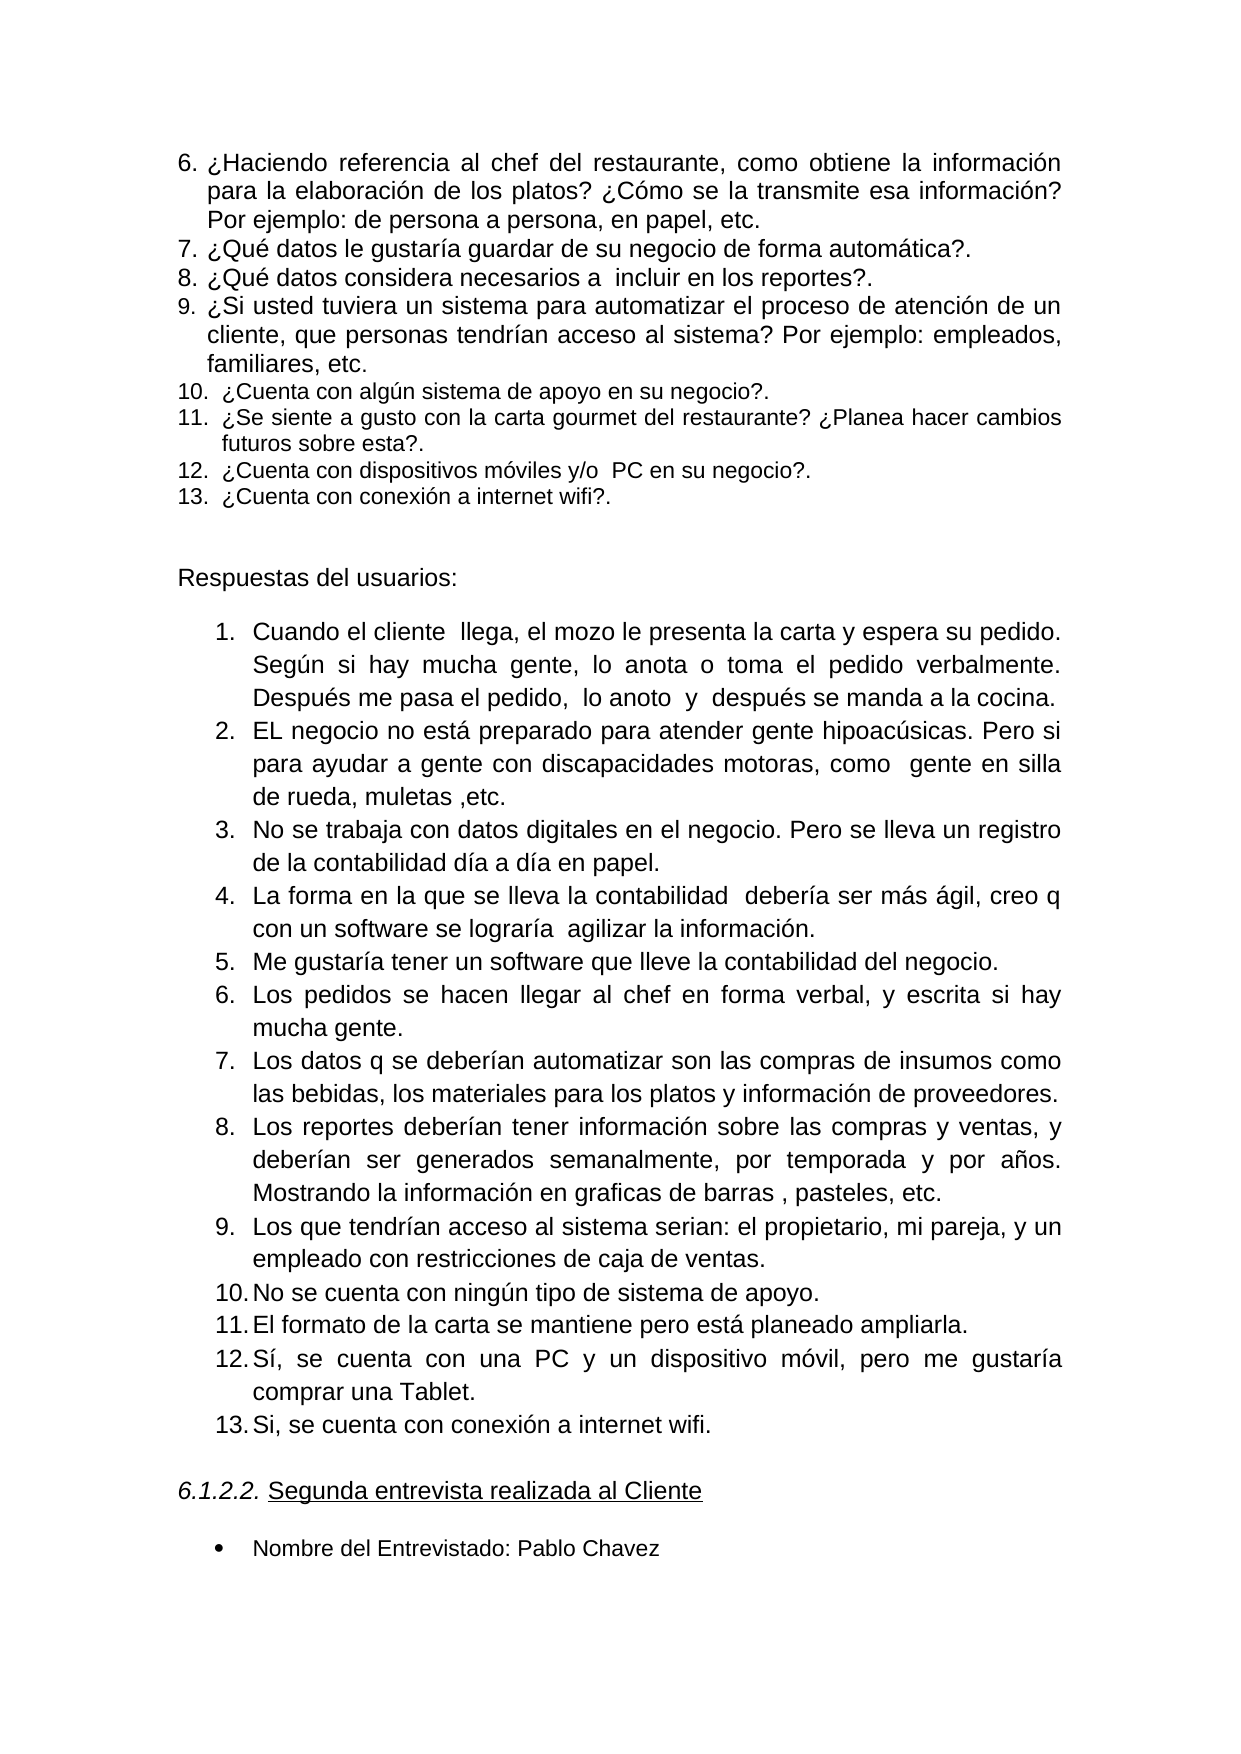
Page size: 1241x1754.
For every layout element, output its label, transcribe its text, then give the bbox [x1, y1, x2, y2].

list ¿Cuenta con algún sistema de apoyo en su negocio?. [177, 378, 1063, 404]
list ¿Se siente a gusto con la carta gourmet del restaurante? ¿Planea hacer cambios futuros sobre esta?. [177, 404, 1063, 457]
list Los pedidos se hacen llegar al chef en forma verbal, y escrita si hay mucha gente. [215, 980, 1063, 1042]
list No se cuenta con ningún tipo de sistema de apoyo. [215, 1277, 1063, 1306]
list ¿Qué datos considera necesarios a incluir en los reportes?. [177, 263, 1063, 291]
list No se trabaja con datos digitales en el negocio. Pero se lleva un registro de la contabilidad día a día en papel. [215, 815, 1063, 877]
list La forma en la que se lleva la contabilidad debería ser más ágil, creo q con un software se lograría agilizar la información. [215, 881, 1063, 943]
list ¿Cuenta con conexión a internet wifi?. [177, 483, 1063, 509]
list ¿Cuenta con dispositivos móviles y/o PC en su negocio?. [177, 457, 1063, 483]
list Sí, se cuenta con una PC y un dispositivo móvil, pero me gustaría comprar una Tablet. [215, 1343, 1063, 1405]
list El formato de la carta se mantiene pero está planeado ampliarla. [215, 1311, 1063, 1339]
text 6.1.2.2. Segunda entrevista realizada al Cliente [177, 1476, 1063, 1504]
list ¿Qué datos le gustaría guardar de su negocio de forma automática?. [177, 234, 1063, 263]
list Si, se cuenta con conexión a internet wifi. [215, 1409, 1063, 1438]
list Me gustaría tener un software que lleve la contabilidad del negocio. [215, 947, 1063, 976]
text Respuestas del usuarios: [177, 563, 1063, 592]
list Los que tendrían acceso al sistema serian: el propietario, mi pareja, y un empleado con restricciones de caja de ventas. [215, 1211, 1063, 1273]
list Cuando el cliente llega, el mozo le presenta la carta y espera su pedido. Según si hay mucha gente, lo anota o toma el pedido verbalmente. Después me pasa el pedido, lo anoto y después se manda a la cocina. [215, 617, 1063, 712]
list Los datos q se deberían automatizar son las compras de insumos como las bebidas, los materiales para los platos y información de proveedores. [215, 1046, 1063, 1108]
list Los reportes deberían tener información sobre las compras y ventas, y deberían ser generados semanalmente, por temporada y por años. Mostrando la información en graficas de barras , pasteles, etc. [215, 1112, 1063, 1207]
list Nombre del Entrevistado: Pablo Chavez [215, 1535, 1063, 1561]
list EL negocio no está preparado para atender gente hipoacúsicas. Pero si para ayudar a gente con discapacidades motoras, como gente en silla de rueda, muletas ,etc. [215, 716, 1063, 811]
list ¿Si usted tuviera un sistema para automatizar el proceso de atención de un cliente, que personas tendrían acceso al sistema? Por ejemplo: empleados, familiares, etc. [177, 291, 1063, 378]
list ¿Haciendo referencia al chef del restaurante, como obtiene la información para la elaboración de los platos? ¿Cómo se la transmite esa información? Por ejemplo: de persona a persona, en papel, etc. [177, 148, 1063, 234]
